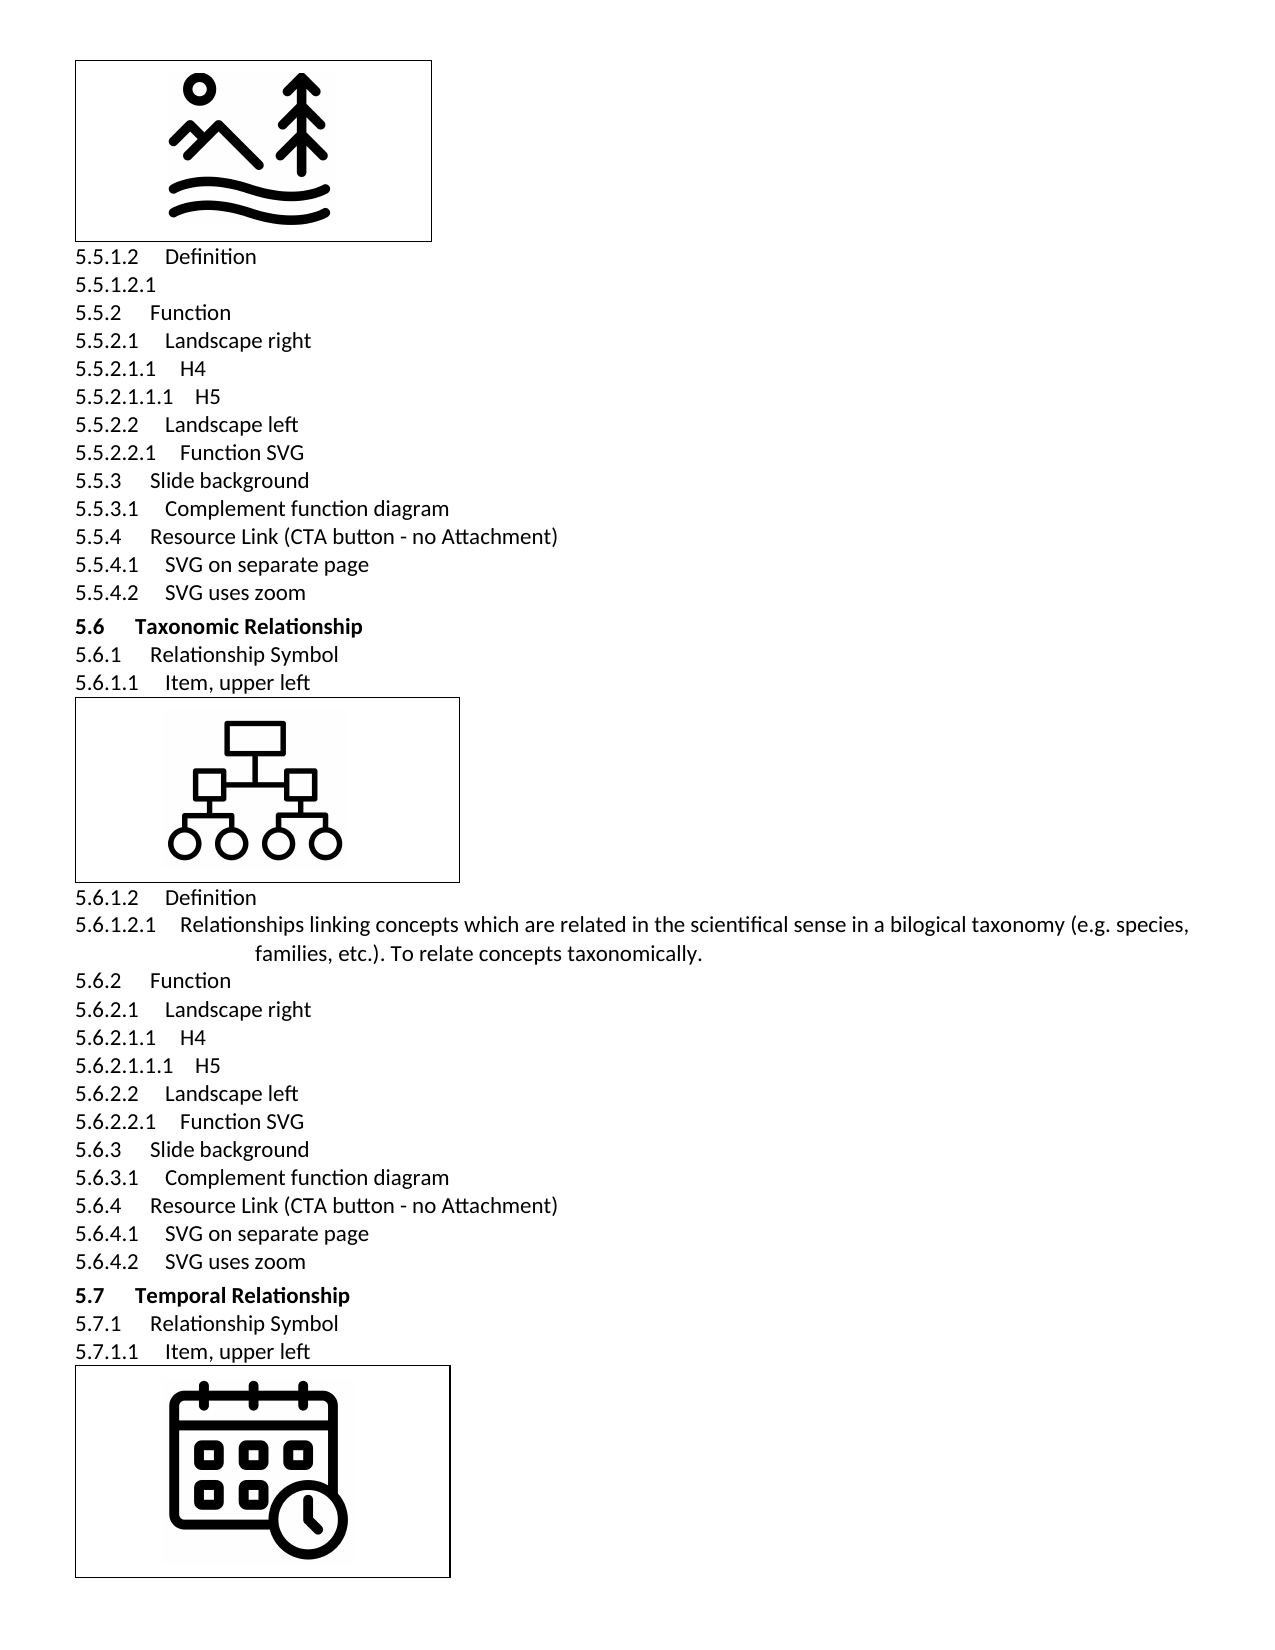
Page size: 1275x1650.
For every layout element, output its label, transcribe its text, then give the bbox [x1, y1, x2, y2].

subtitle SVG on separate page [75, 1219, 1200, 1247]
table_header [76, 61, 431, 241]
picture [161, 1378, 354, 1565]
subtitle Landscape left [75, 1079, 1200, 1107]
subtitle Definition [75, 242, 1200, 270]
subtitle H5 [75, 1051, 1200, 1079]
table_header [76, 1366, 449, 1577]
subtitle SVG uses zoom [75, 578, 1200, 606]
subtitle Temporal Relationship [75, 1281, 1200, 1309]
subtitle Landscape right [75, 326, 1200, 354]
subtitle SVG on separate page [75, 550, 1200, 578]
subtitle Slide background [75, 466, 1200, 494]
subtitle SVG uses zoom [75, 1247, 1200, 1275]
subtitle H5 [75, 382, 1200, 410]
subtitle H4 [75, 1023, 1200, 1051]
subtitle Complement function diagram [75, 1163, 1200, 1191]
subtitle Item, upper left [75, 668, 1200, 697]
subtitle Function SVG [75, 438, 1200, 466]
subtitle Landscape right [75, 995, 1200, 1023]
subtitle Resource Link (CTA button - no Attachment) [75, 1191, 1200, 1219]
subtitle Item, upper left [75, 1337, 1200, 1365]
subtitle Definition [75, 883, 1200, 911]
subtitle Slide background [75, 1135, 1200, 1163]
subtitle Relationship Symbol [75, 641, 1200, 668]
picture [161, 710, 348, 869]
subtitle Complement function diagram [75, 494, 1200, 522]
subtitle Relationships linking concepts which are related in the scientifical sense in a bilogical taxonomy (e.g. species, families, etc.). To relate concepts taxonomically. [75, 911, 1200, 967]
subtitle Resource Link (CTA button - no Attachment) [75, 522, 1200, 550]
table_header [76, 698, 459, 882]
subtitle H4 [75, 354, 1200, 382]
subtitle Relationship Symbol [75, 1309, 1200, 1337]
subtitle Landscape left [75, 410, 1200, 438]
subtitle Function [75, 967, 1200, 995]
picture [161, 73, 337, 229]
subtitle Function [75, 298, 1200, 326]
subtitle Taxonomic Relationship [75, 612, 1200, 641]
subtitle Function SVG [75, 1107, 1200, 1135]
